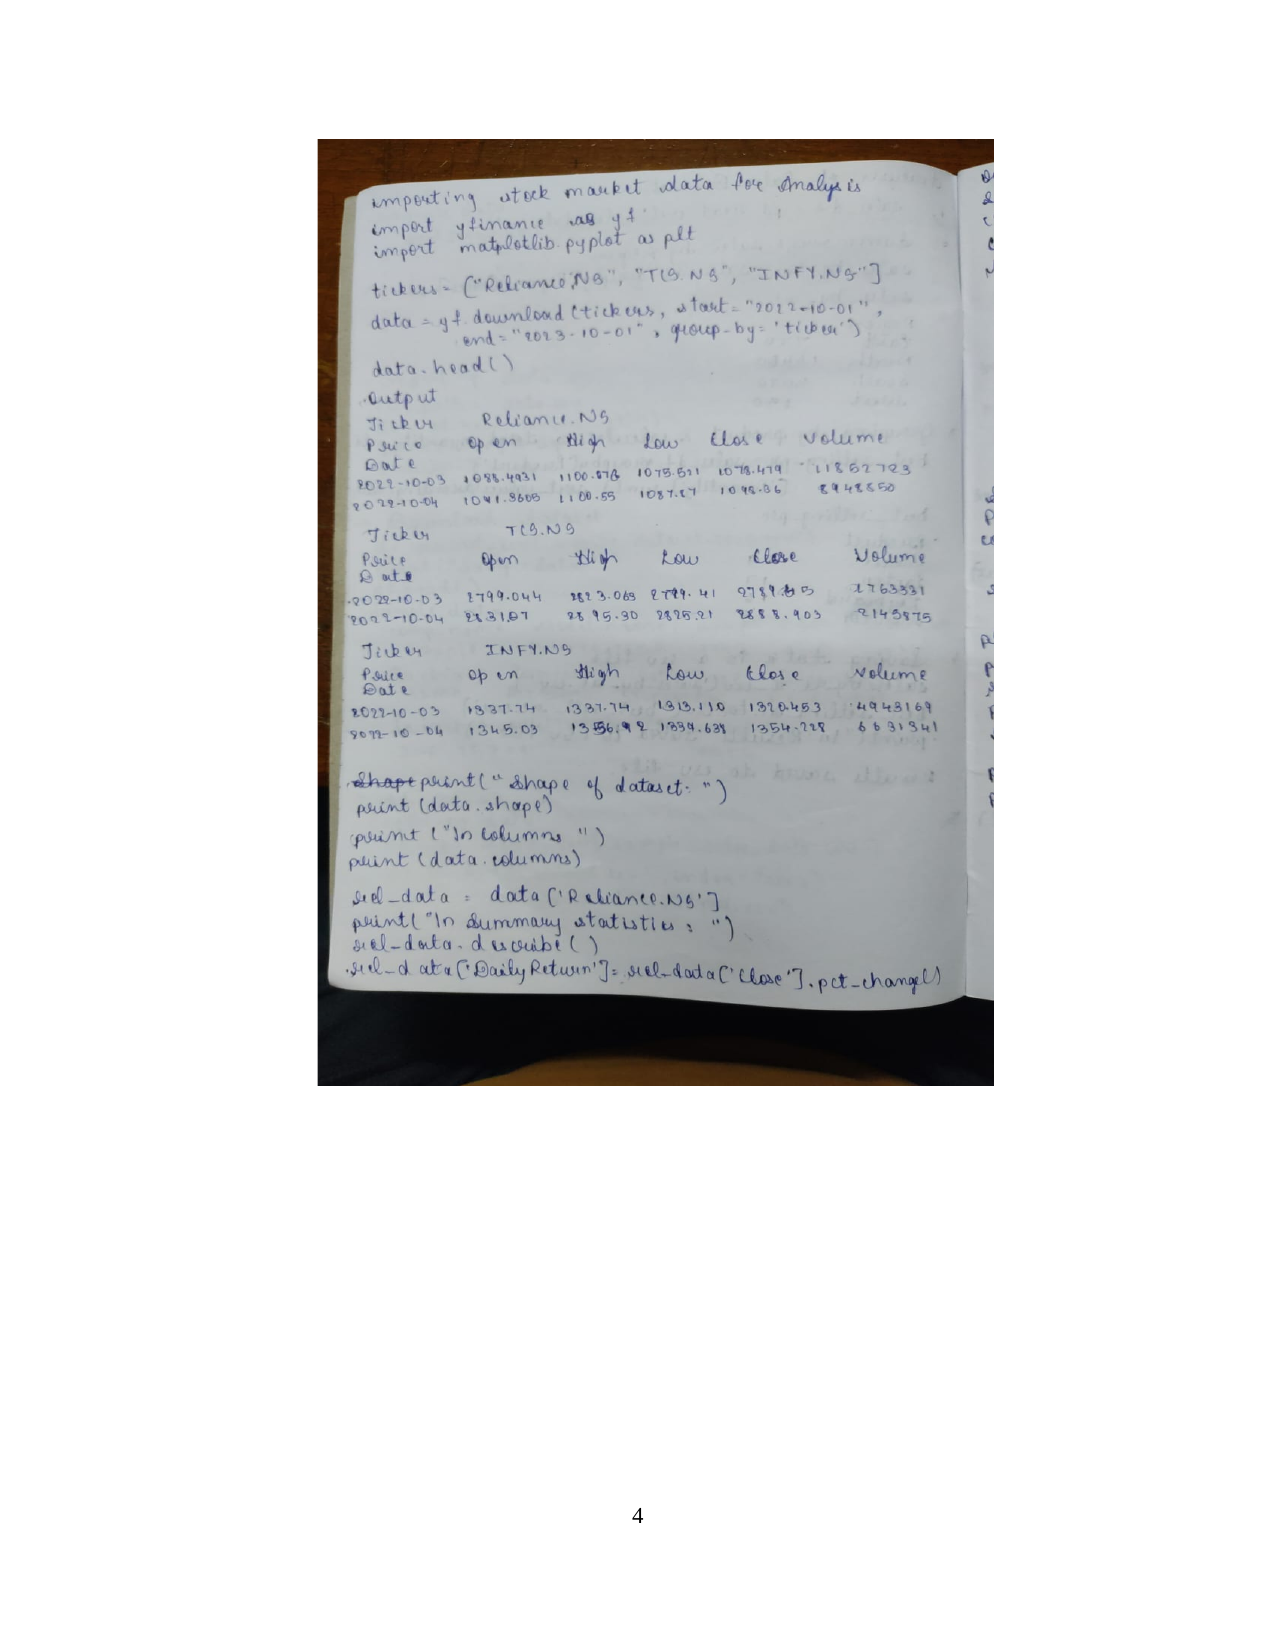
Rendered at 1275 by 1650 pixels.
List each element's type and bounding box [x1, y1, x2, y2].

picture [317, 139, 994, 1086]
